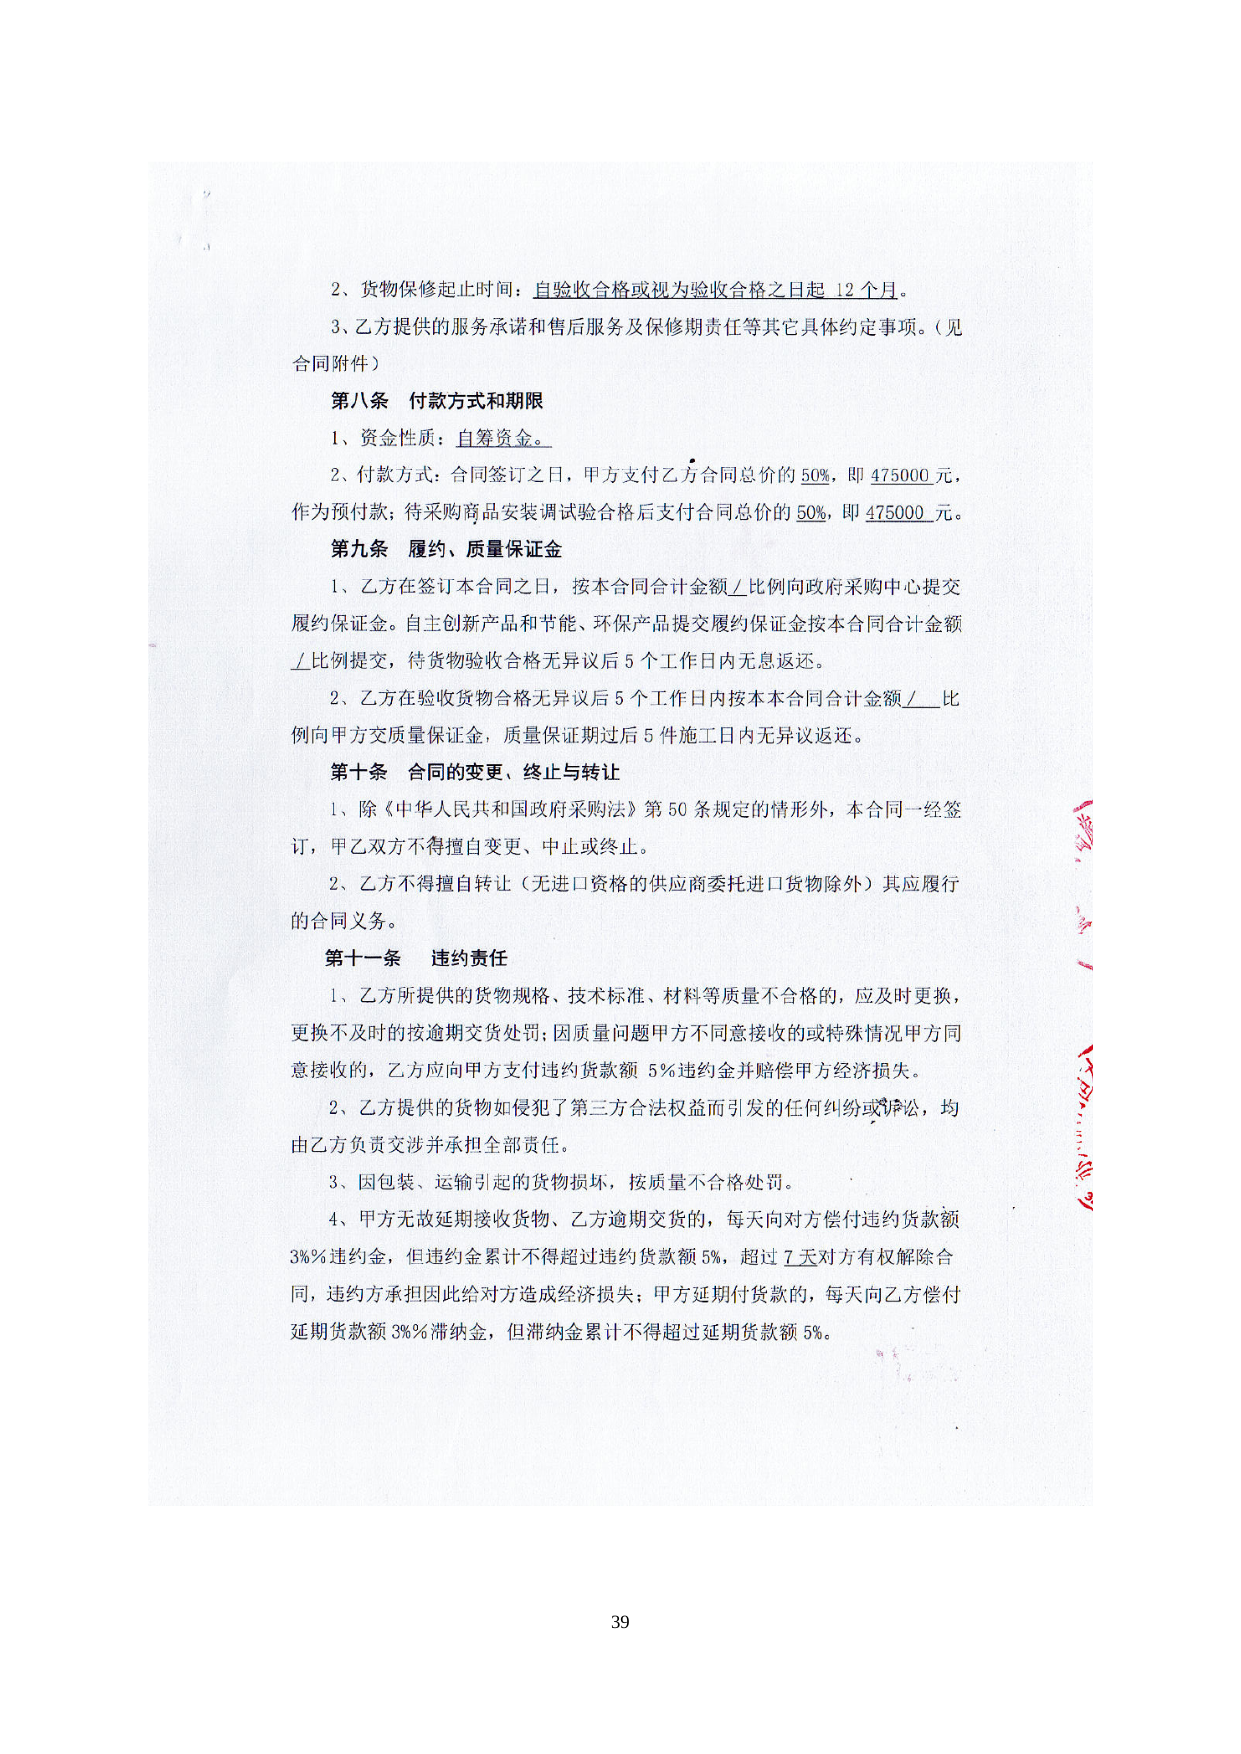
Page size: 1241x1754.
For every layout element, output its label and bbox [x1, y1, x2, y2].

picture [149, 163, 1092, 1506]
